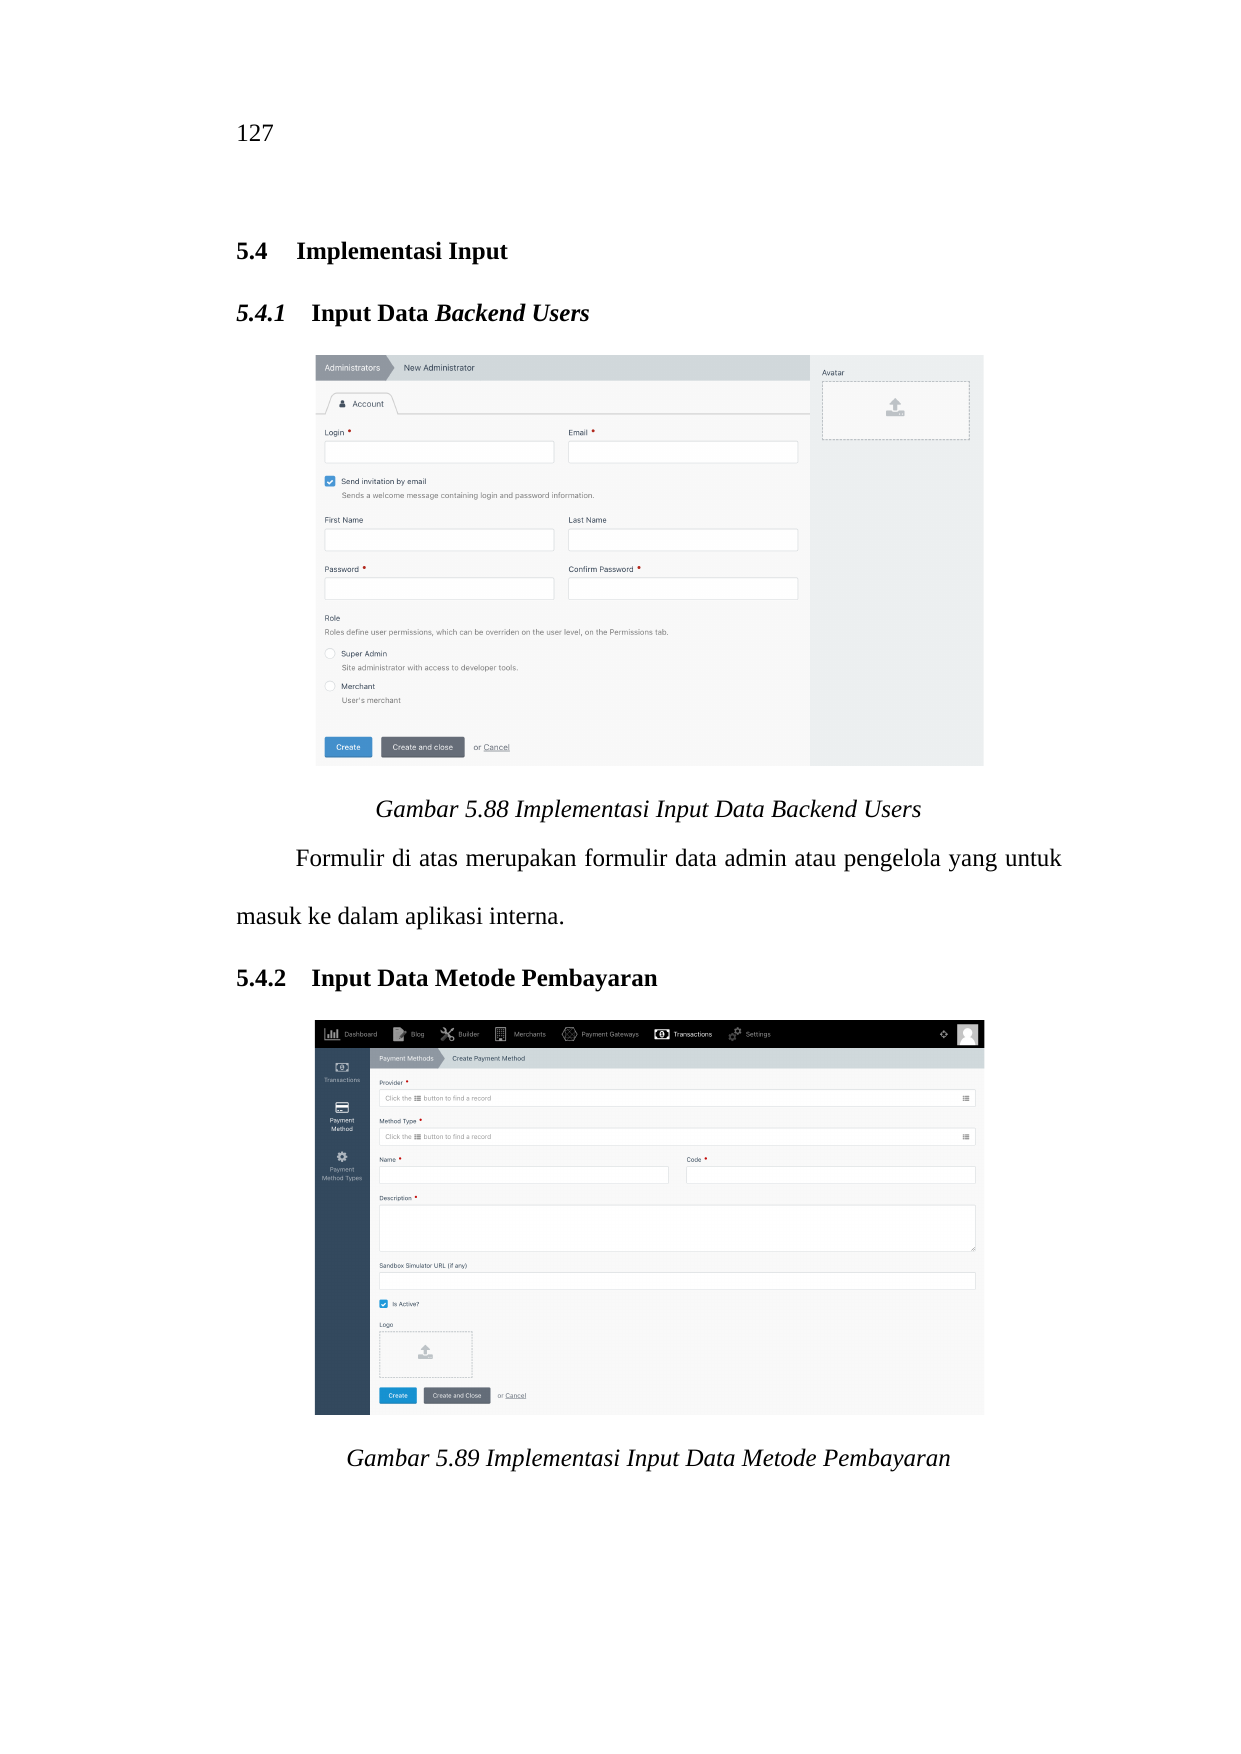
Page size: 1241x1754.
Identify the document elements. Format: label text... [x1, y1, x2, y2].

subtitle Input Data Backend Users [236, 298, 1063, 327]
picture [315, 355, 984, 766]
text Formulir di atas merupakan formulir data admin atau pengelola yang untuk masuk ke dalam aplikasi interna. [236, 843, 1063, 930]
subtitle Implementasi Input [236, 236, 1063, 265]
picture [314, 1020, 985, 1415]
subtitle Input Data Metode Pembayaran [236, 963, 1063, 991]
